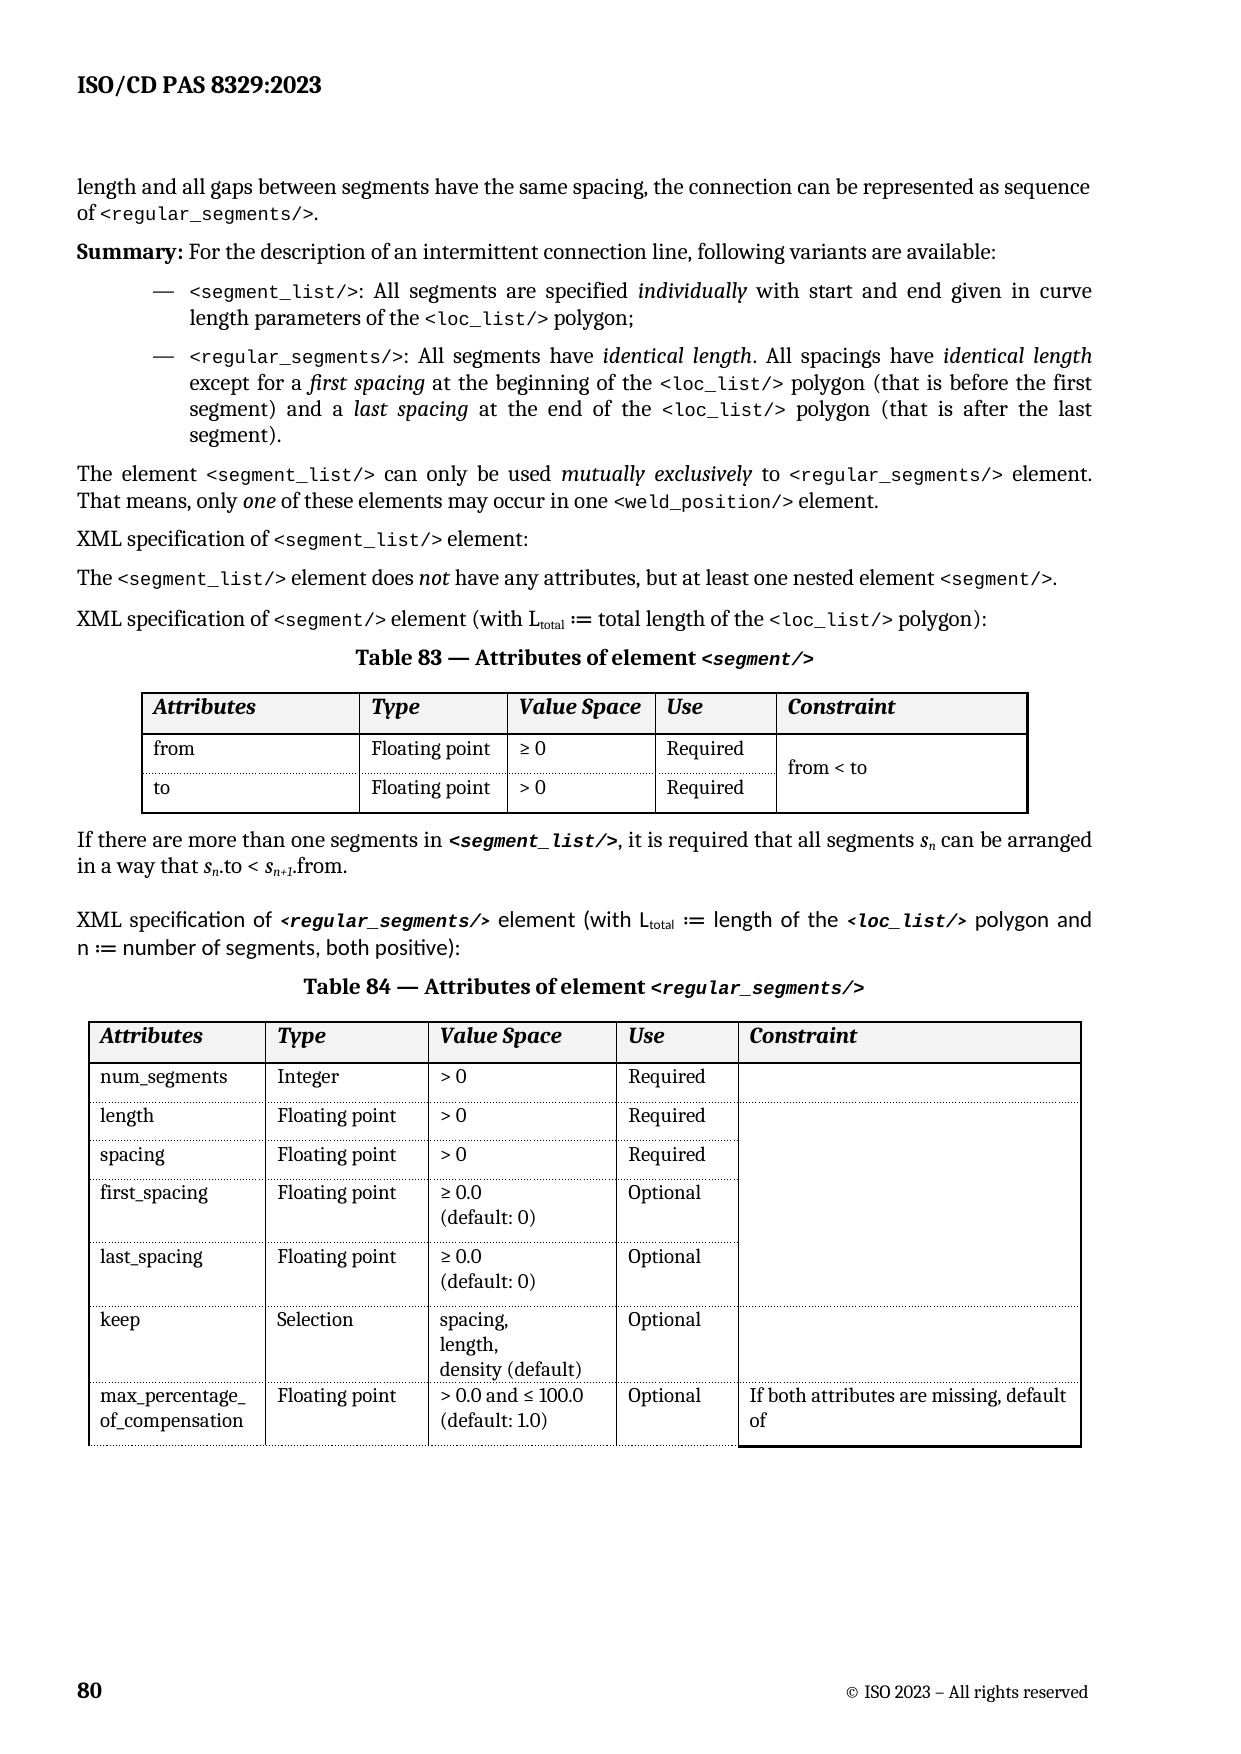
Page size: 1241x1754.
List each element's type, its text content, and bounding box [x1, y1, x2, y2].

text The element <segment_list/> can only be used mutually exclusively to <regular_segments/> element. That means, only one of these elements may occur in one <weld_position/> element. [77, 461, 1092, 514]
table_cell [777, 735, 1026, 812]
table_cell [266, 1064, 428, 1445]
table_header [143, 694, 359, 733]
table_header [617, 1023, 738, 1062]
text Summary: For the description of an intermittent connection line, following variants are available: [77, 239, 1092, 265]
text Table 83 — Attributes of element <segment/> [77, 645, 1092, 671]
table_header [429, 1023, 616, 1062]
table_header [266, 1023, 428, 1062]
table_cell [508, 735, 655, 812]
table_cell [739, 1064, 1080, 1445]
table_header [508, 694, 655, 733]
list <segment_list/>: All segments are specified individually with start and end given in curve length parameters of the <loc_list/> polygon; [152, 278, 1092, 331]
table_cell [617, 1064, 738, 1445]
text The <segment_list/> element does not have any attributes, but at least one nested element <segment/>. [77, 565, 1092, 591]
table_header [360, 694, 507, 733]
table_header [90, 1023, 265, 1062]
text If there are more than one segments in <segment_list/>, it is required that all segments sn can be arranged in a way that sn.to < sn+1.from. [77, 827, 1092, 879]
text XML specification of <segment/> element (with Ltotal ≔ total length of the <loc_list/> polygon): [77, 604, 1092, 632]
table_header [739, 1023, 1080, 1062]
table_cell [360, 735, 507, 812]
text Table 84 — Attributes of element <regular_segments/> [77, 974, 1092, 1000]
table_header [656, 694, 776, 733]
list <regular_segments/>: All segments have identical length. All spacings have identical length except for a first spacing at the beginning of the <loc_list/> polygon (that is before the first segment) and a last spacing at the end of the <loc_list/> polygon (that is after the last segment). [152, 343, 1092, 448]
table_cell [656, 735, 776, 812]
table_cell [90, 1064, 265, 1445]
text XML specification of <segment_list/> element: [77, 526, 1092, 553]
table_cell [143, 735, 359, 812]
text XML specification of <regular_segments/> element (with Ltotal ≔ length of the <loc_list/> polygon and n ≔ number of segments, both positive): [77, 904, 1092, 961]
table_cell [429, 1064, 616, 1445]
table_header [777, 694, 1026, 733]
